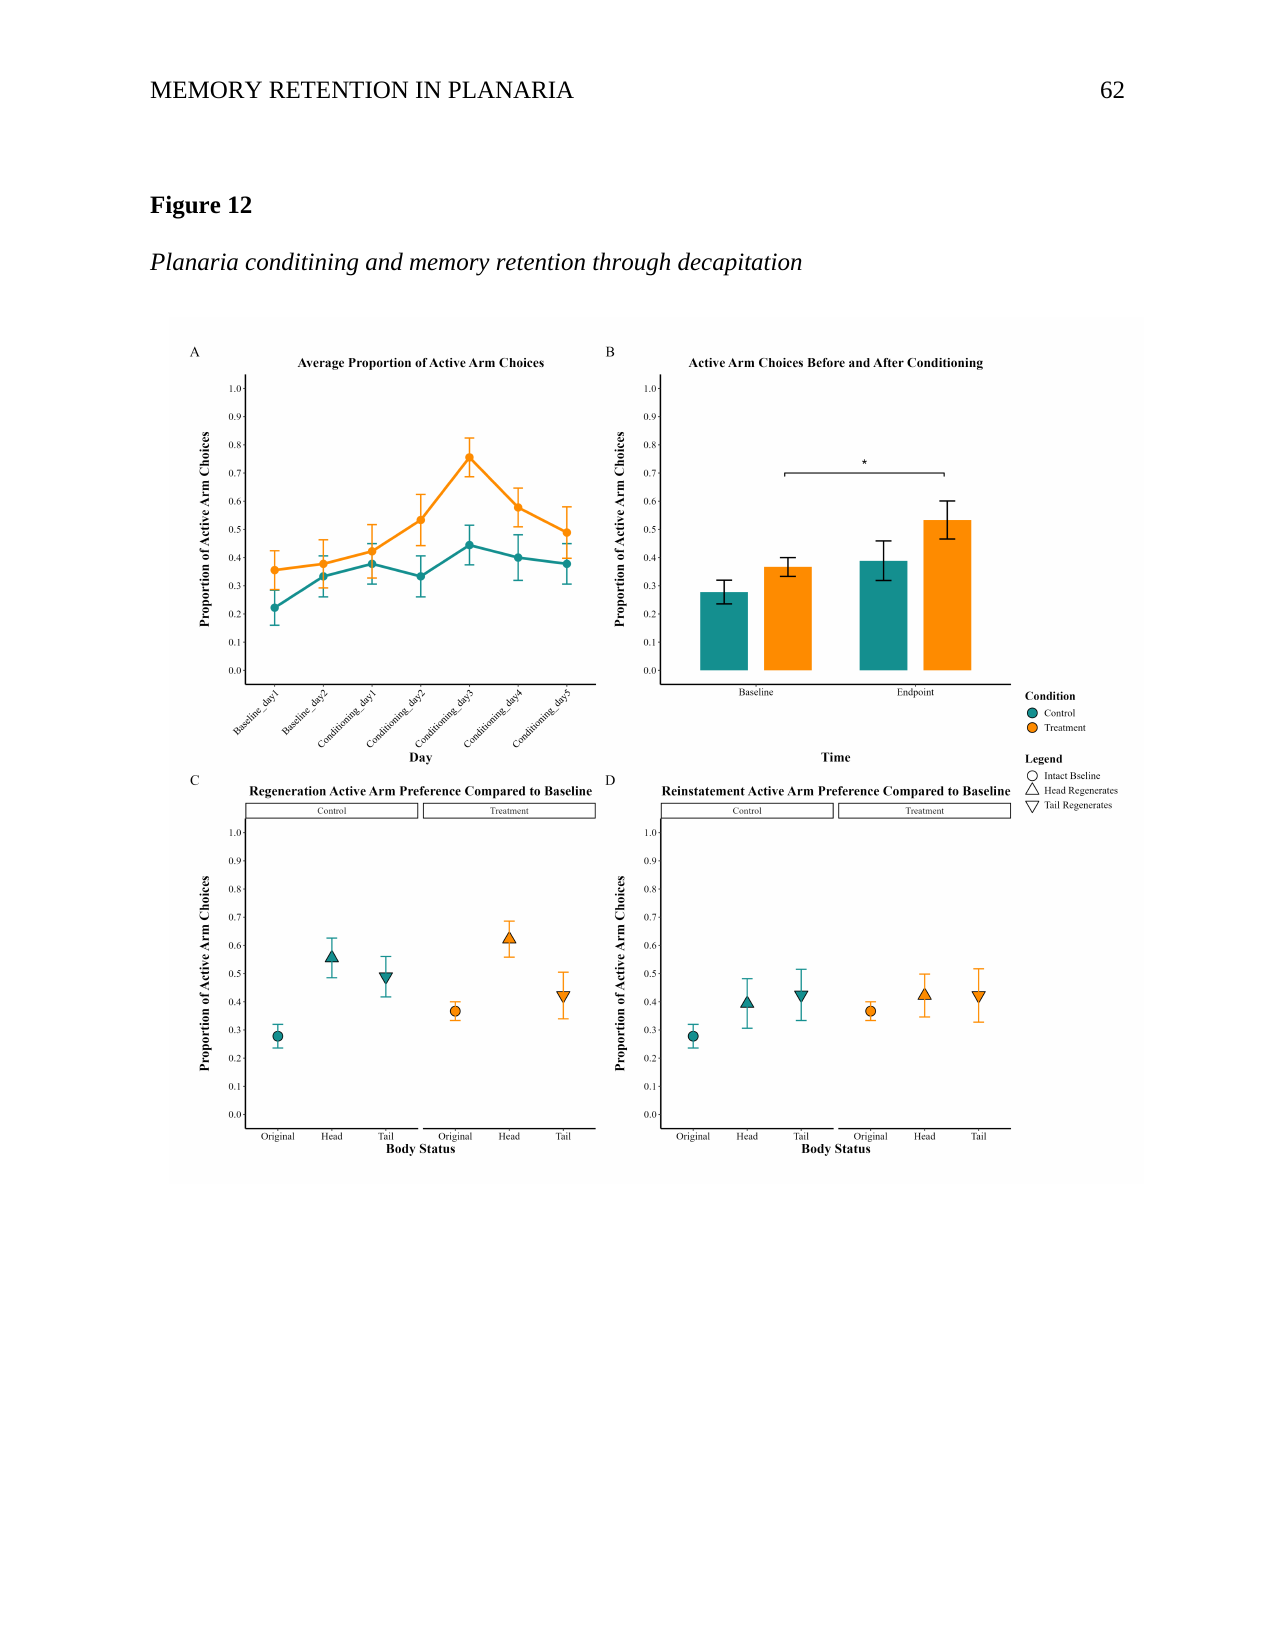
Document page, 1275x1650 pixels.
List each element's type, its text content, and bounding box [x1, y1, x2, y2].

text Planaria conditining and memory retention through decapitation [150, 247, 1125, 276]
title Figure 12 [150, 190, 1125, 219]
picture [168, 317, 1144, 1184]
